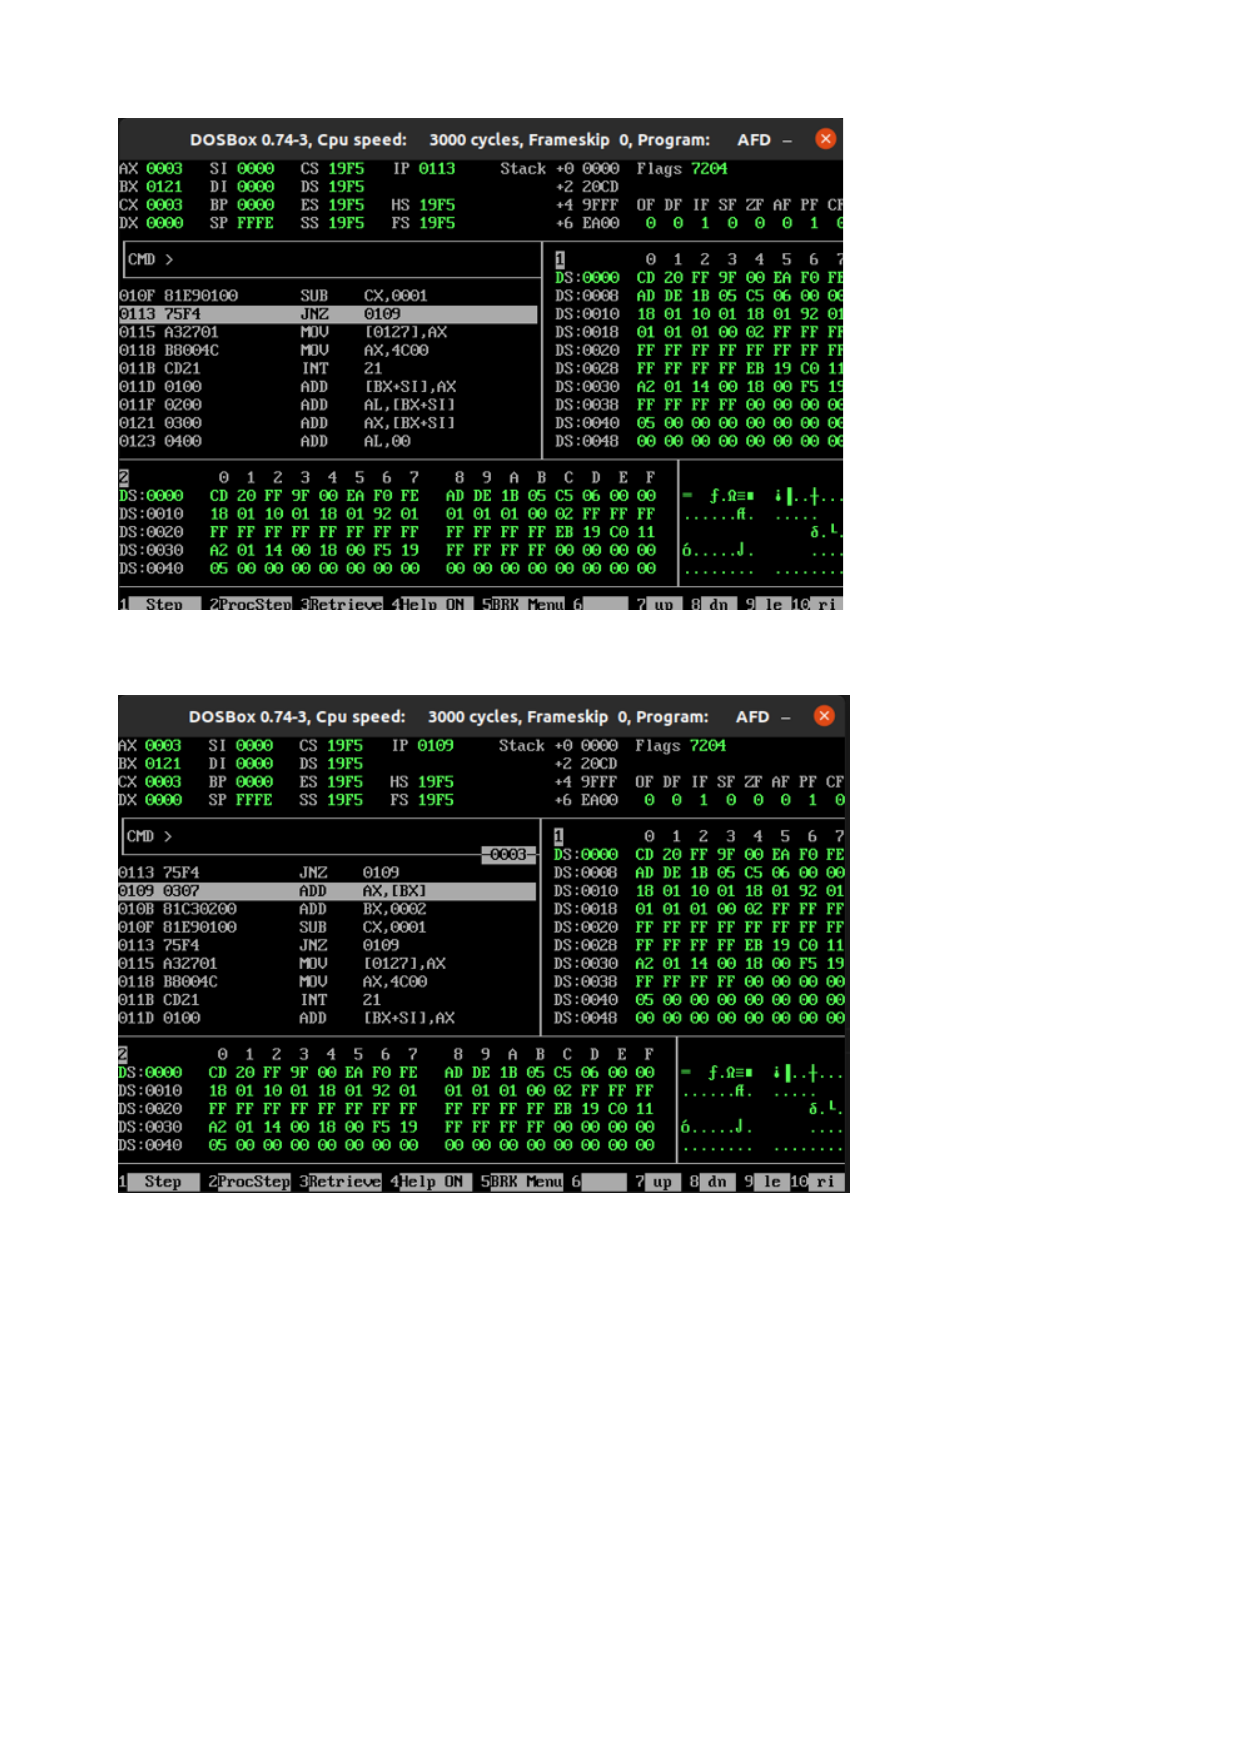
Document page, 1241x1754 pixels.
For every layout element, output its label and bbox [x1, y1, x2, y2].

picture [118, 118, 844, 610]
picture [118, 695, 850, 1193]
